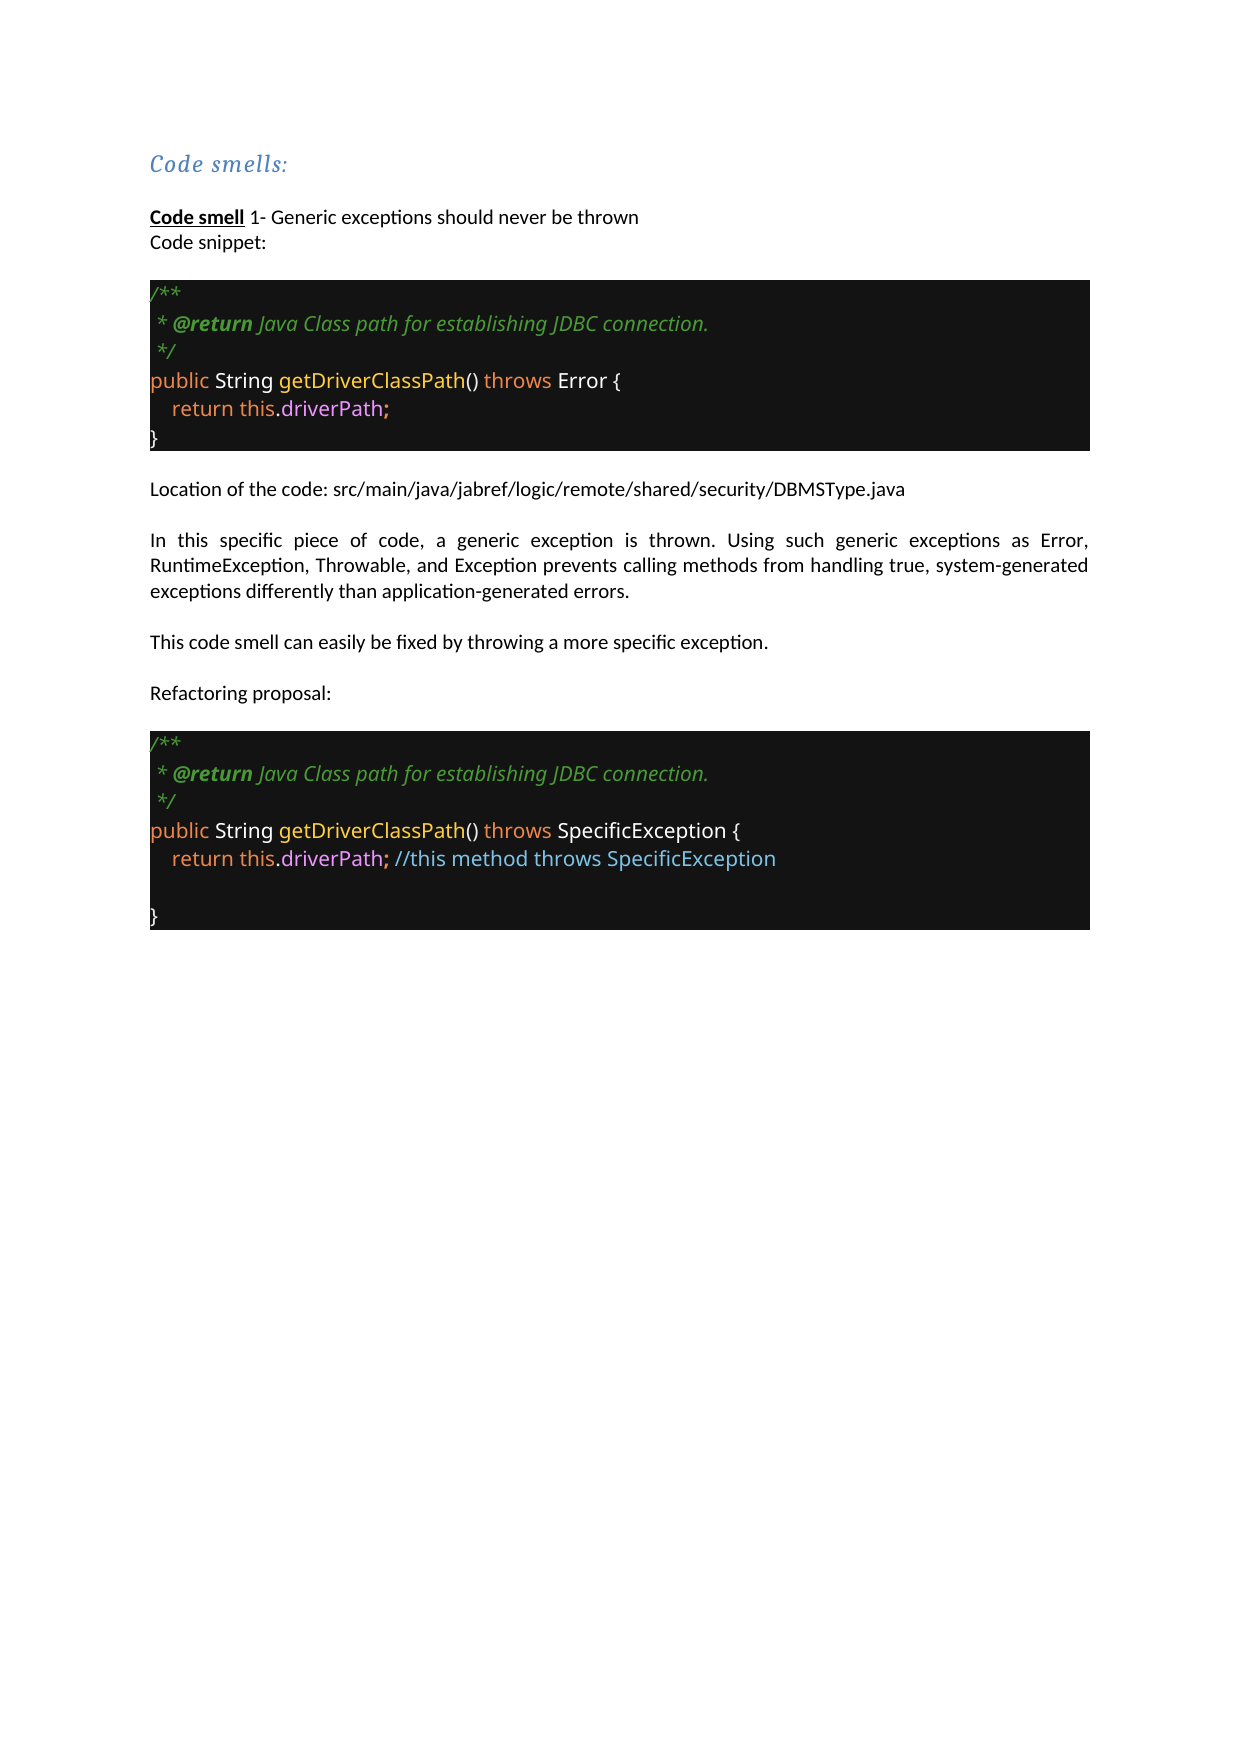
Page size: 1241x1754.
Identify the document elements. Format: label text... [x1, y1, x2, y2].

text Refactoring proposal: [150, 680, 1090, 705]
text } [150, 873, 1090, 930]
text /** * @return Java Class path for establishing JDBC connection. */ public String getDriverClassPath() throws Error { return this.driverPath; } [150, 280, 1090, 451]
text Location of the code: src/main/java/jabref/logic/remote/shared/security/DBMSType.java [150, 476, 1090, 502]
text This code smell can easily be fixed by throwing a more specific exception. [150, 629, 1090, 654]
text Code smell 1- Generic exceptions should never be thrown [150, 204, 1090, 229]
text /** * @return Java Class path for establishing JDBC connection. */ public String getDriverClassPath() throws SpecificException { return this.driverPath; //this method throws SpecificException [150, 731, 1090, 873]
text In this specific piece of code, a generic exception is thrown. Using such generic exceptions as Error, RuntimeException, Throwable, and Exception prevents calling methods from handling true, system-generated exceptions differently than application-generated errors. [150, 527, 1090, 603]
subtitle Code smells: [150, 150, 1090, 179]
text Code snippet: [150, 229, 1090, 255]
